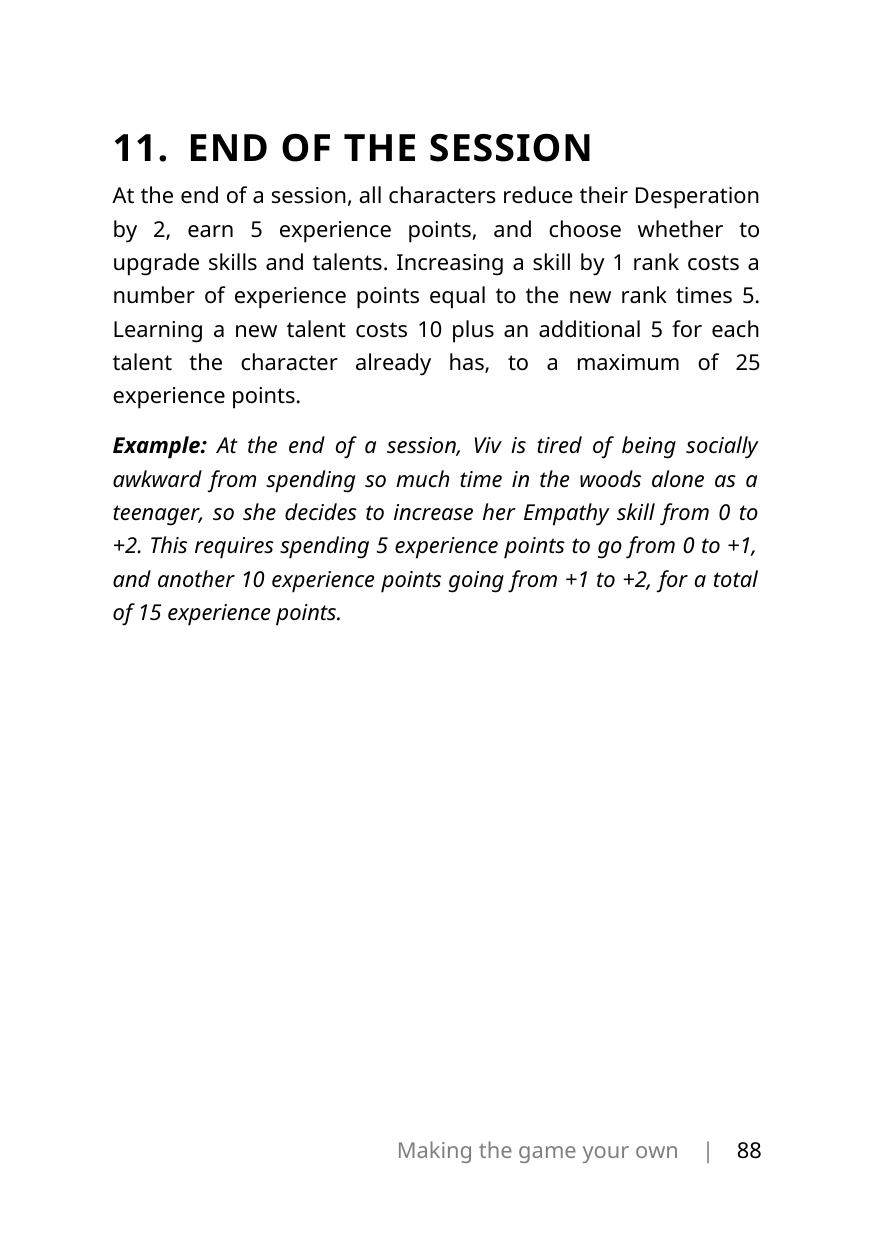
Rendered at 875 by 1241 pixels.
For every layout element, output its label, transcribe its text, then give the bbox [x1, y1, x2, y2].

text Example: At the end of a session, Viv is tired of being socially awkward from spending so much time in the woods alone as a teenager, so she decides to increase her Empathy skill from 0 to +2. This requires spending 5 experience points to go from 0 to +1, and another 10 experience points going from +1 to +2, for a total of 15 experience points. [112, 430, 762, 627]
subtitle End of the session [112, 121, 762, 172]
text At the end of a session, all characters reduce their Desperation by 2, earn 5 experience points, and choose whether to upgrade skills and talents. Increasing a skill by 1 rank costs a number of experience points equal to the new rank times 5. Learning a new talent costs 10 plus an additional 5 for each talent the character already has, to a maximum of 25 experience points. [112, 180, 762, 410]
